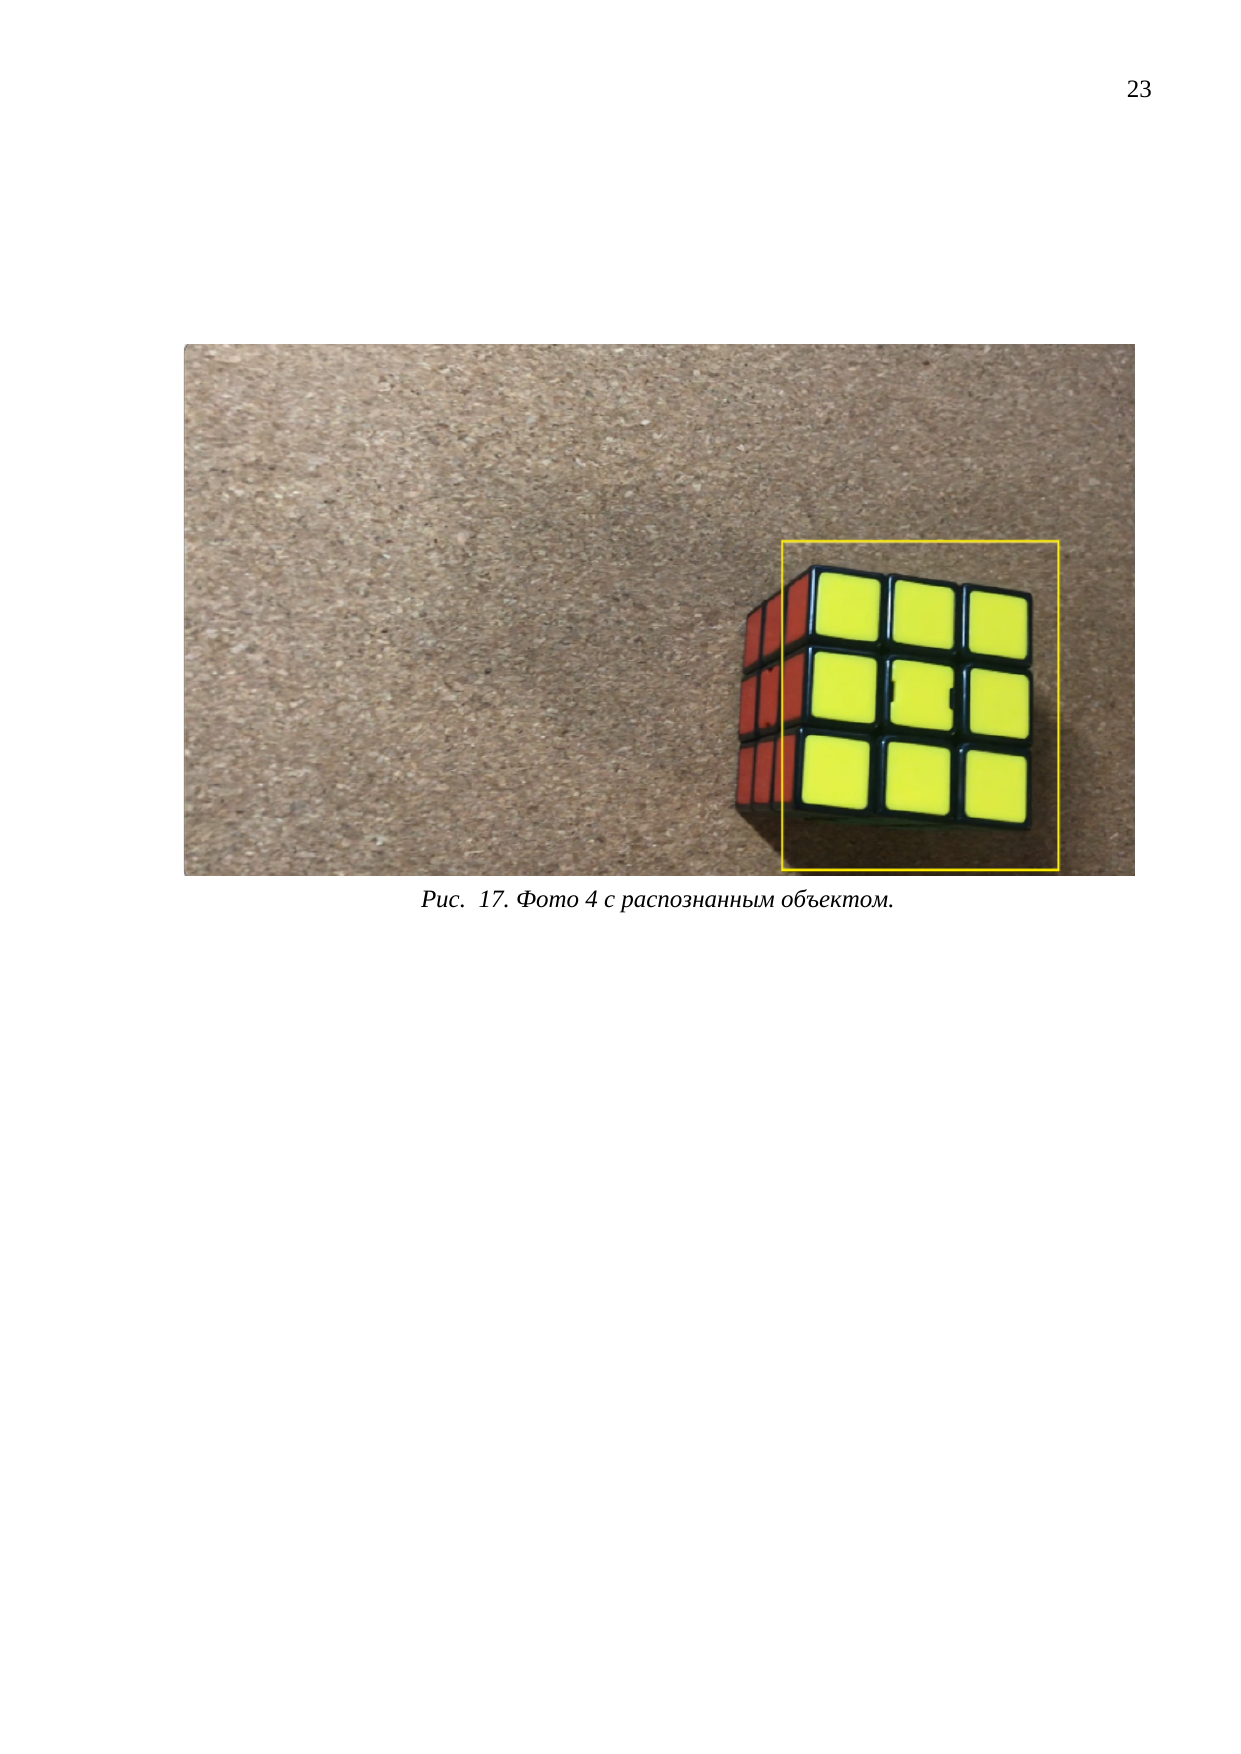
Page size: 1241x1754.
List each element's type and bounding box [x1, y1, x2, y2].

picture [183, 344, 1135, 876]
